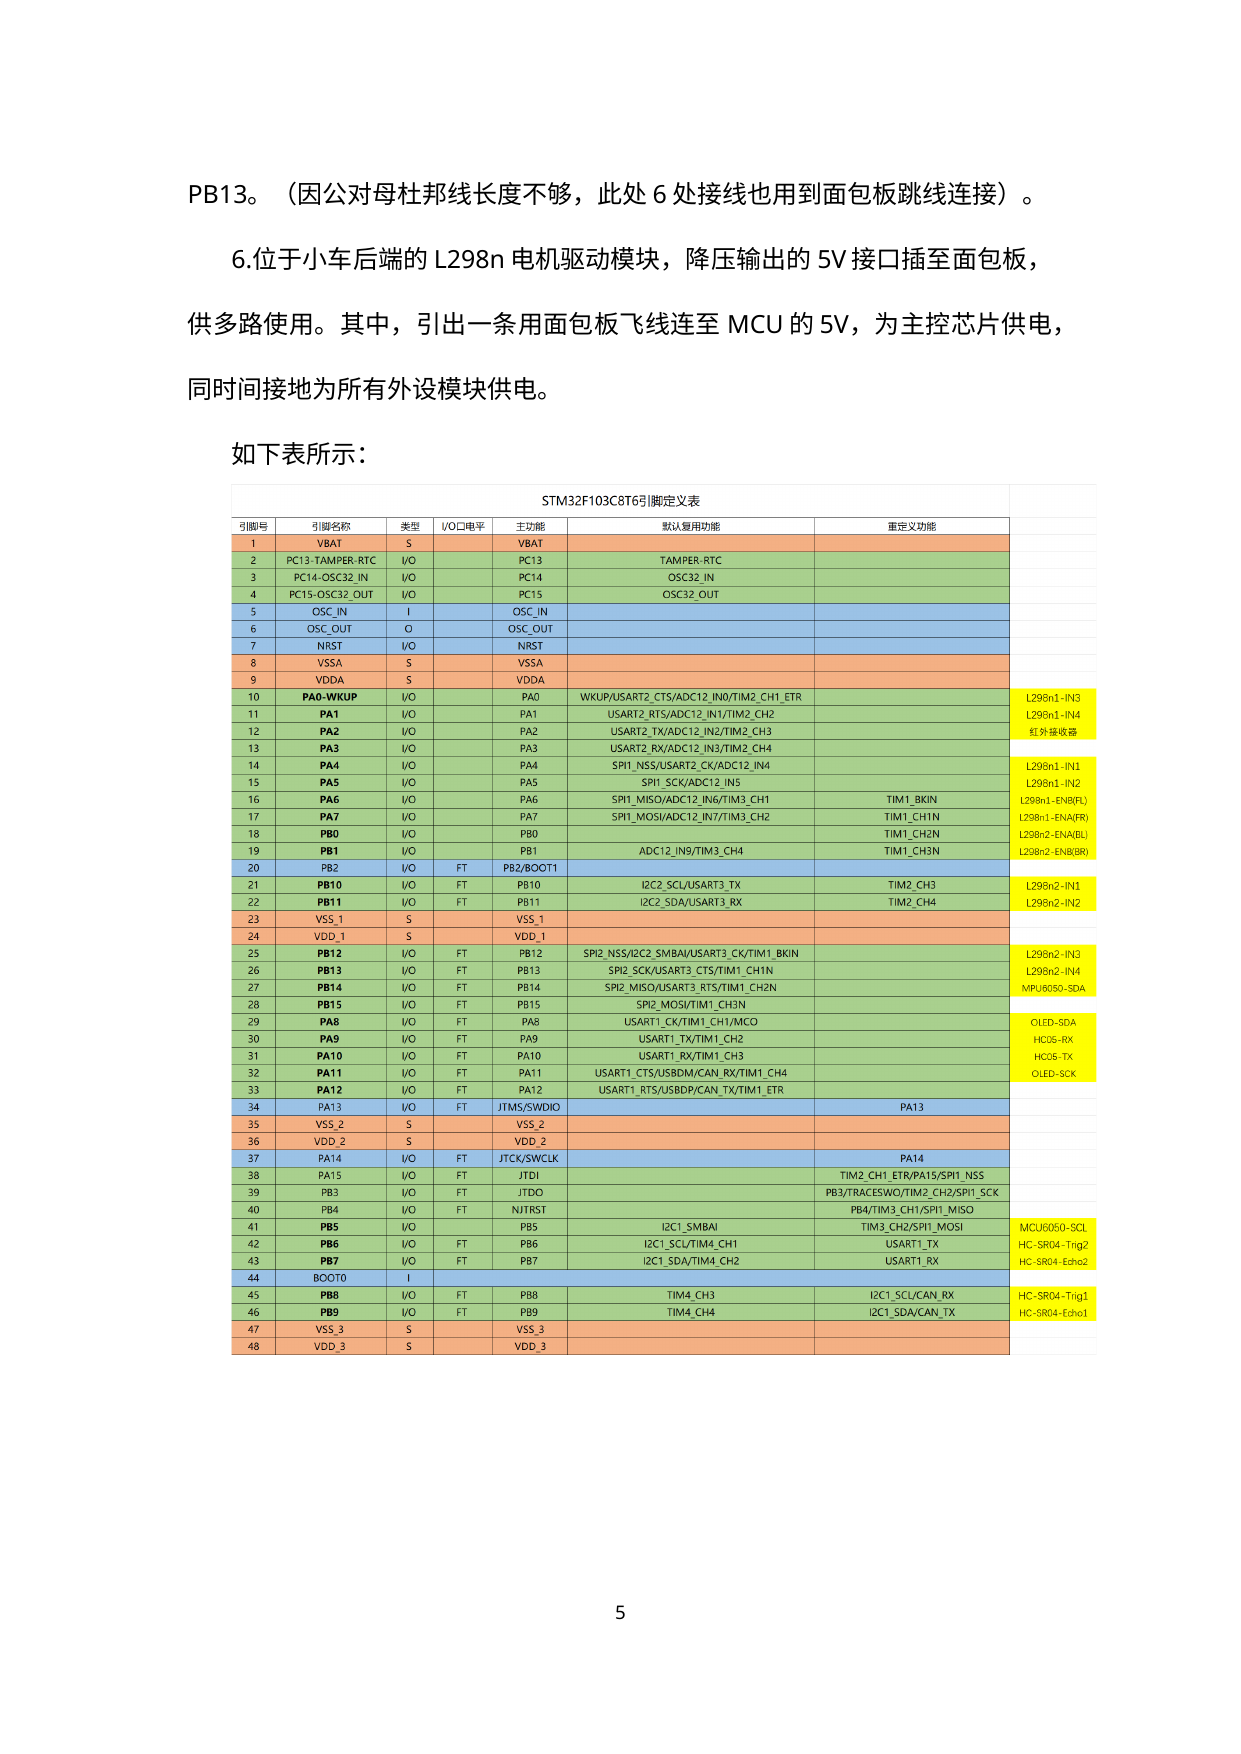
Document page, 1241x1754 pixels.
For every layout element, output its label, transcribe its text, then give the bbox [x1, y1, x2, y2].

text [187, 160, 1053, 225]
picture [231, 484, 1097, 1355]
text 如下表所示： [187, 420, 1053, 485]
text 6.位于小车后端的L298n电机驱动模块，降压输出的5V接口插至面包板，供多路使用。其中，引出一条用面包板飞线连至MCU的5V，为主控芯片供电，同时间接地为所有外设模块供电。 [187, 225, 1053, 420]
